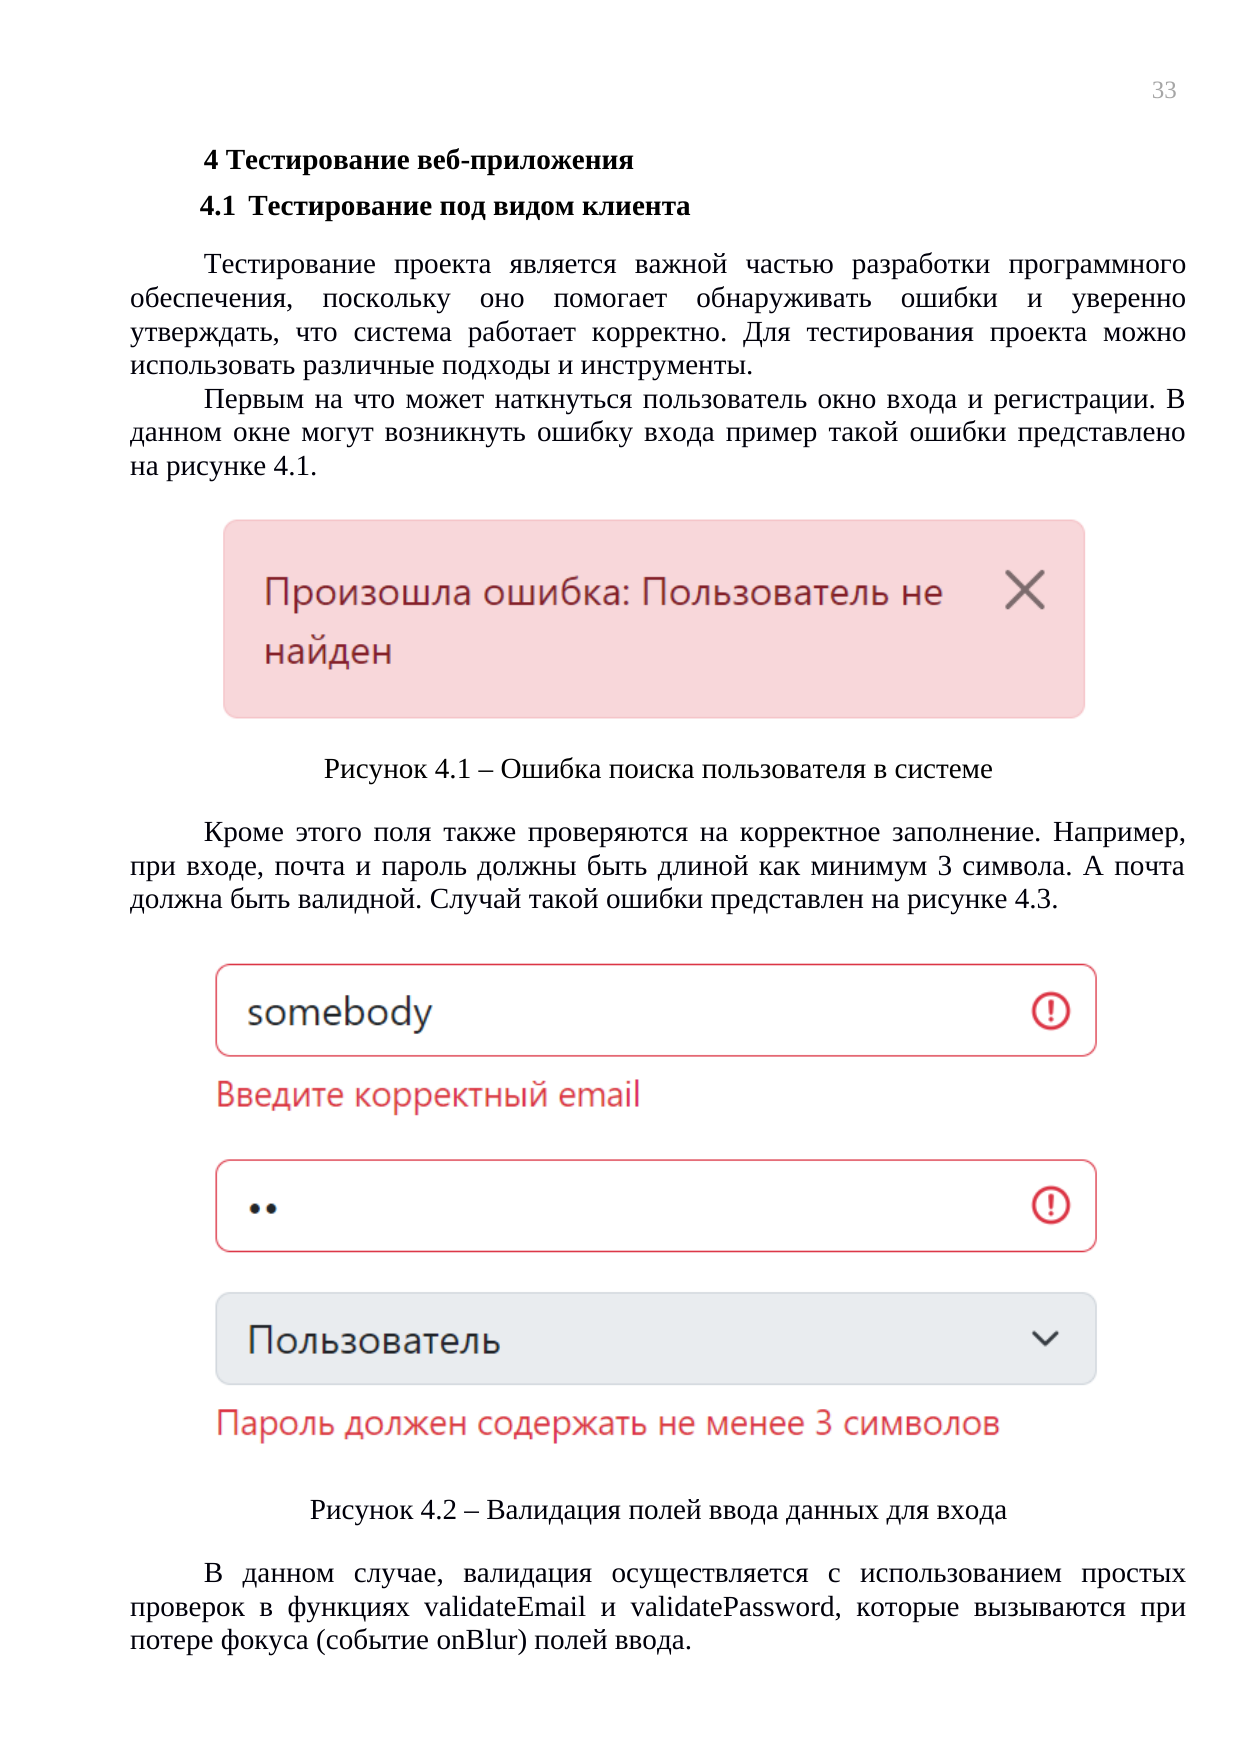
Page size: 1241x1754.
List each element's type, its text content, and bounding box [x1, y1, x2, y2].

title 4 Тестирование веб-приложения [189, 142, 1187, 176]
picture [210, 944, 1107, 1468]
text В данном случае, валидация осуществляется с использованием простых проверок в функциях validateEmail и validatePassword, которые вызываются при потере фокуса (событие onBlur) полей ввода. [130, 1555, 1187, 1656]
text Тестирование проекта является важной частью разработки программного обеспечения, поскольку оно помогает обнаруживать ошибки и уверенно утверждать, что система работает корректно. Для тестирования проекта можно использовать различные подходы и инструменты. [130, 247, 1187, 381]
text Рисунок 4.2 – Валидация полей ввода данных для входа [130, 1492, 1187, 1526]
picture [222, 510, 1095, 727]
text Кроме этого поля также проверяются на корректное заполнение. Например, при входе, почта и пароль должны быть длиной как минимум 3 символа. А почта должна быть валидной. Случай такой ошибки представлен на рисунке 4.3. [130, 814, 1187, 915]
subtitle Тестирование под видом клиента [199, 188, 1187, 222]
text Первым на что может наткнуться пользователь окно входа и регистрации. В данном окне могут возникнуть ошибку входа пример такой ошибки представлено на рисунке 4.1. [130, 381, 1187, 481]
text Рисунок 4.1 – Ошибка поиска пользователя в системе [130, 752, 1187, 785]
